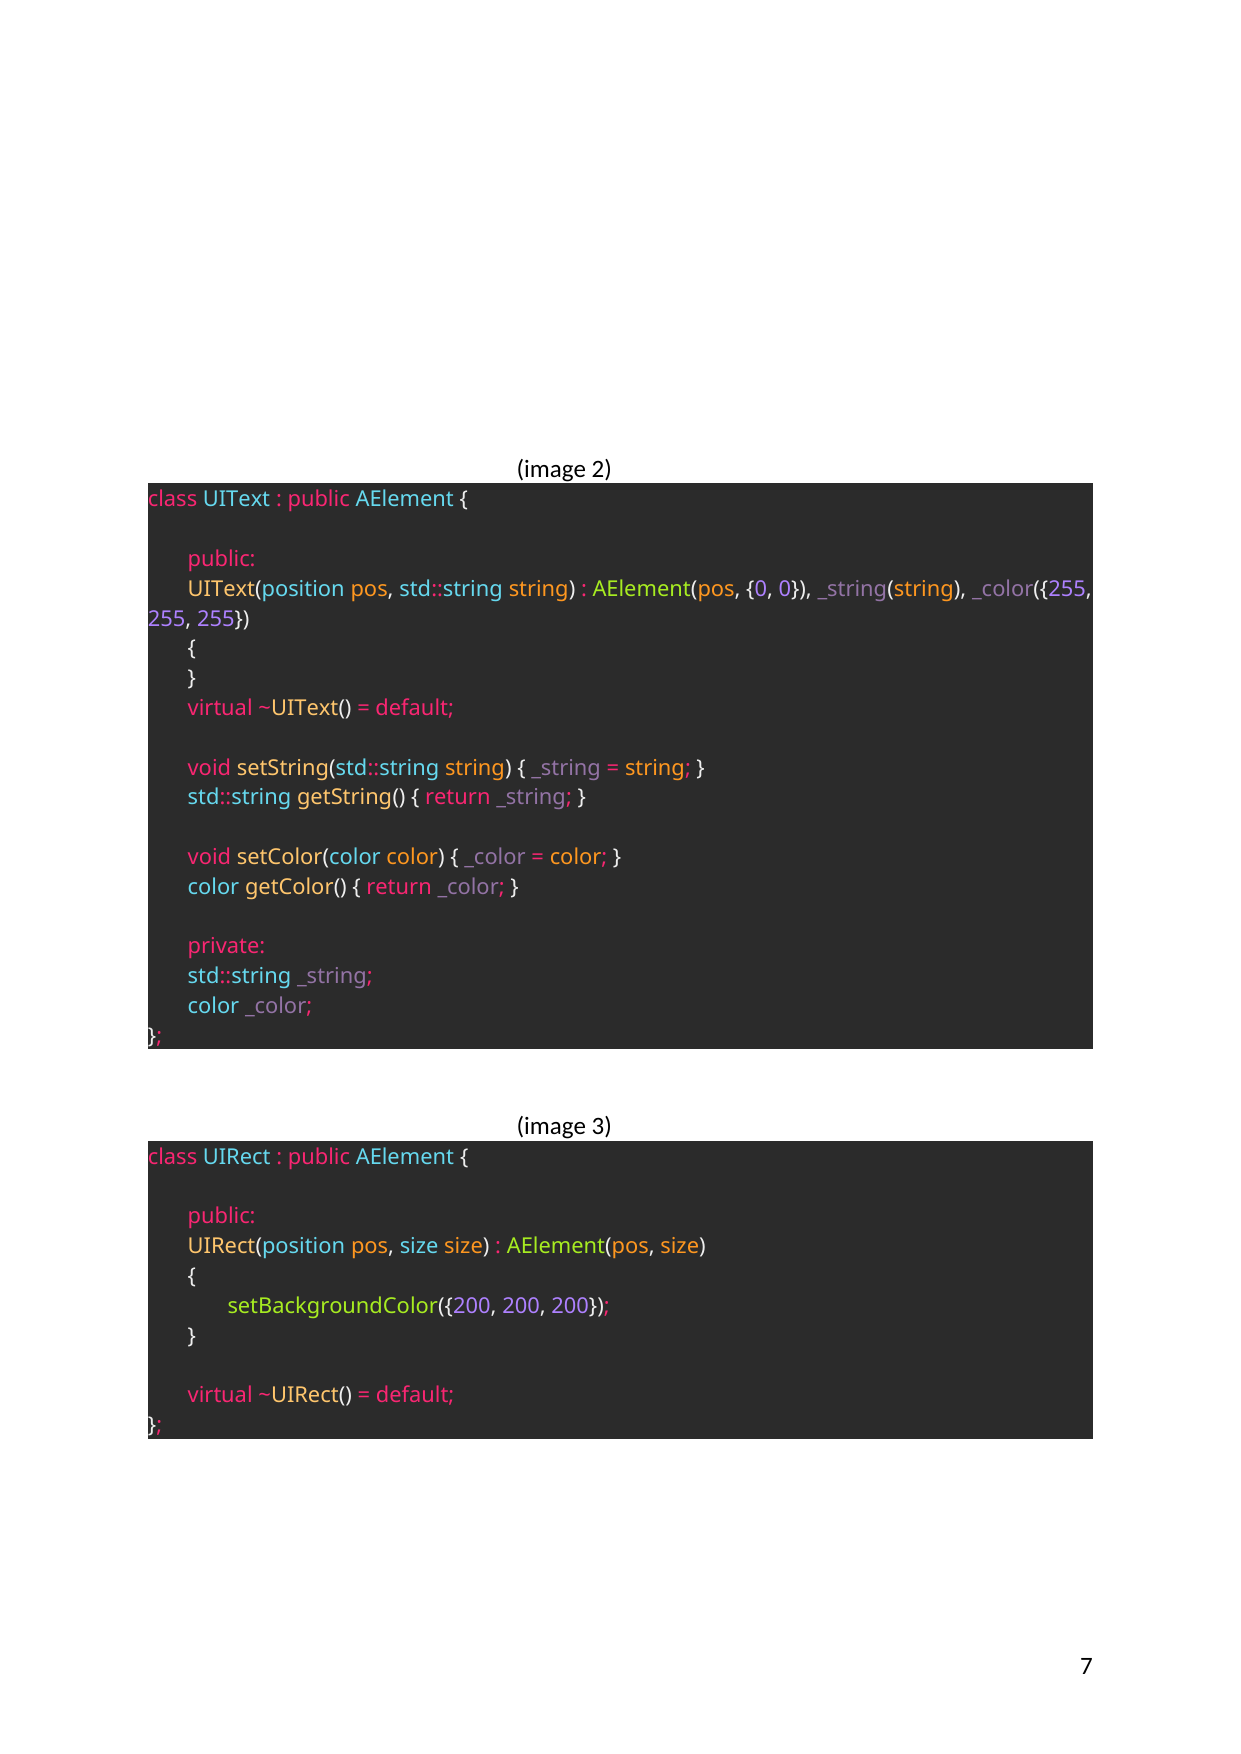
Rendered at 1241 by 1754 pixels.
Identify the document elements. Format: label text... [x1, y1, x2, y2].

text (image 3) [148, 1110, 1093, 1141]
text (image 2) [443, 453, 1093, 483]
text class UIRect : public AElement { public: UIRect(position pos, size size) : AElement(pos, size) { setBackgroundColor({200, 200, 200}); } virtual ~UIRect() = default; }; [148, 1141, 1093, 1439]
text class UIText : public AElement { public: UIText(position pos, std::string string) : AElement(pos, {0, 0}), _string(string), _color({255, 255, 255}) { } virtual ~UIText() = default; void setString(std::string string) { _string = string; } std::string getString() { return _string; } void setColor(color color) { _color = color; } color getColor() { return _color; } private: std::string _string; color _color; }; [148, 483, 1093, 1049]
